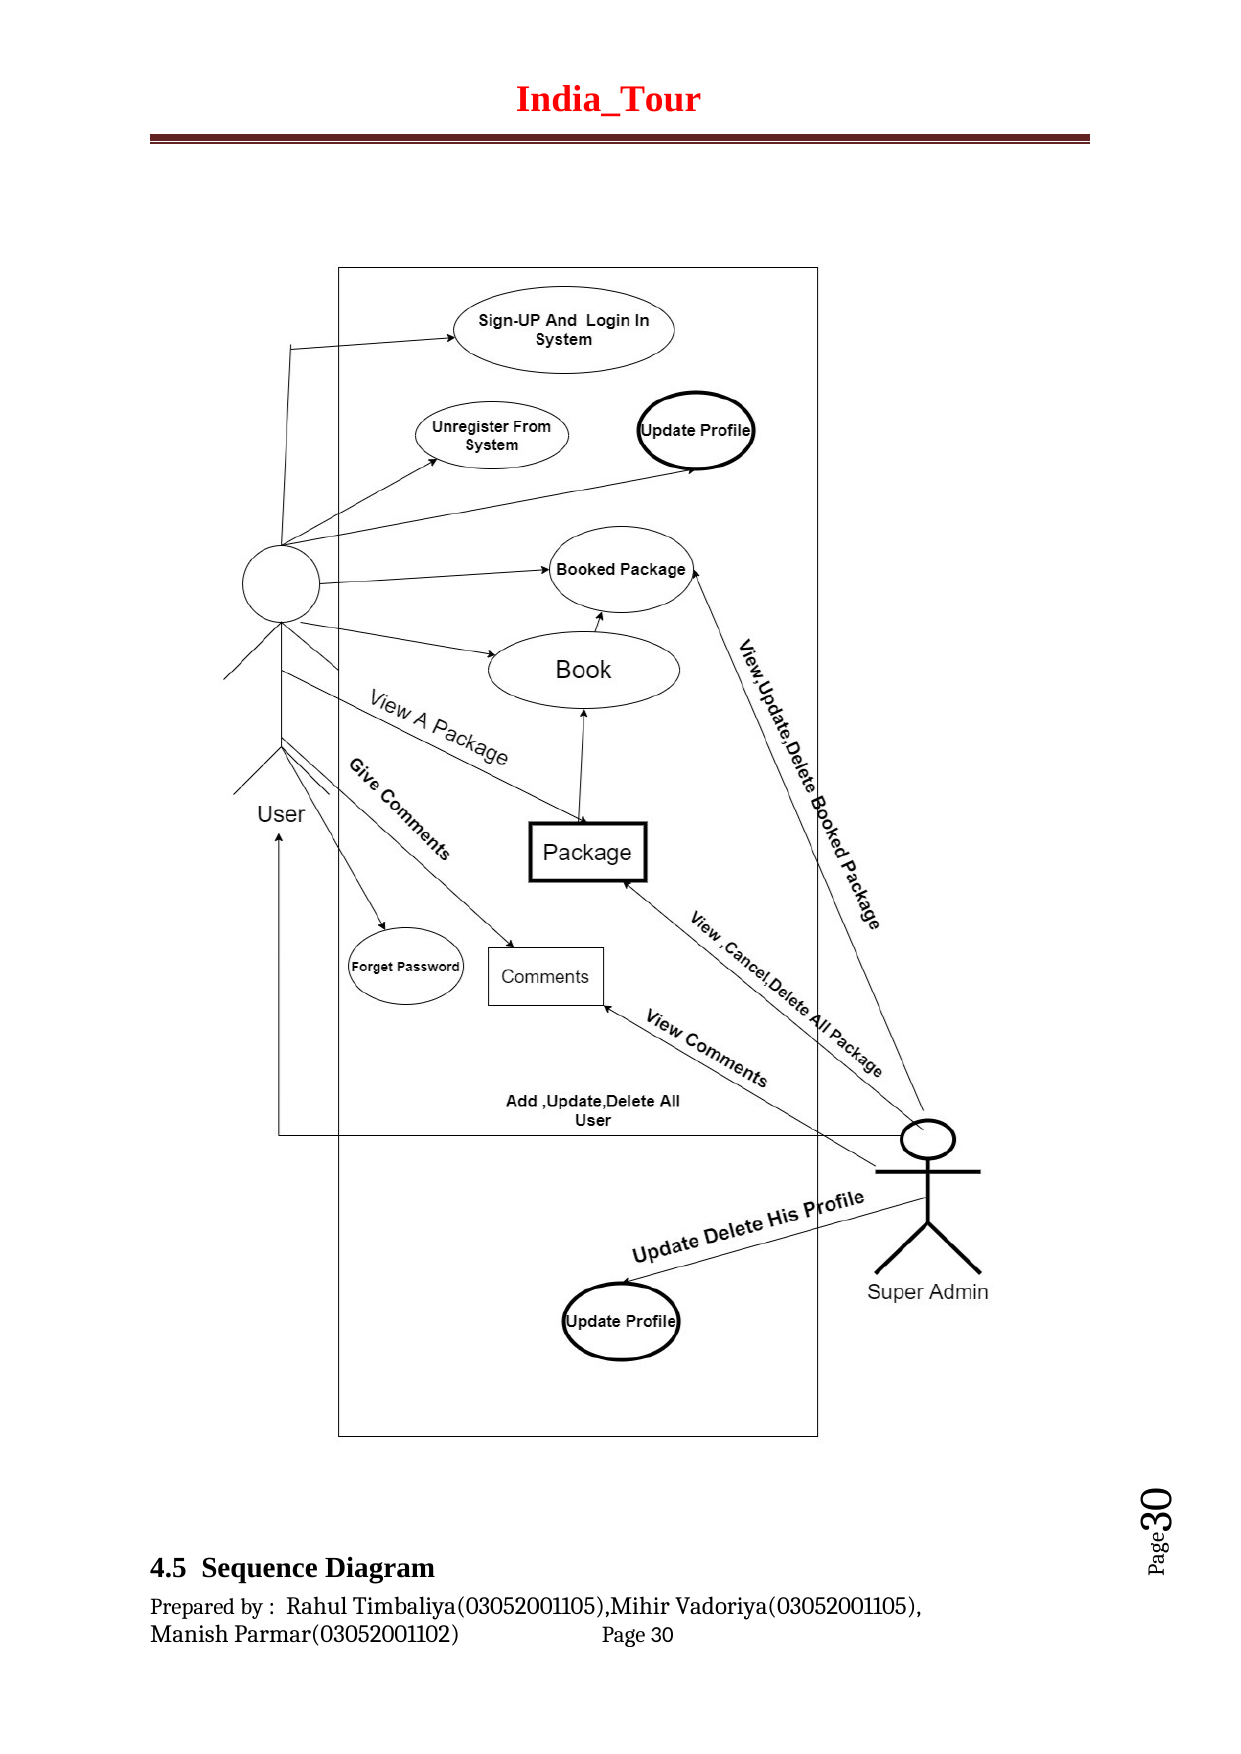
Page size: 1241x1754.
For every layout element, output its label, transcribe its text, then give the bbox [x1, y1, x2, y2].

picture [150, 171, 1039, 1517]
text 4.5 Sequence Diagram [150, 1550, 1016, 1584]
